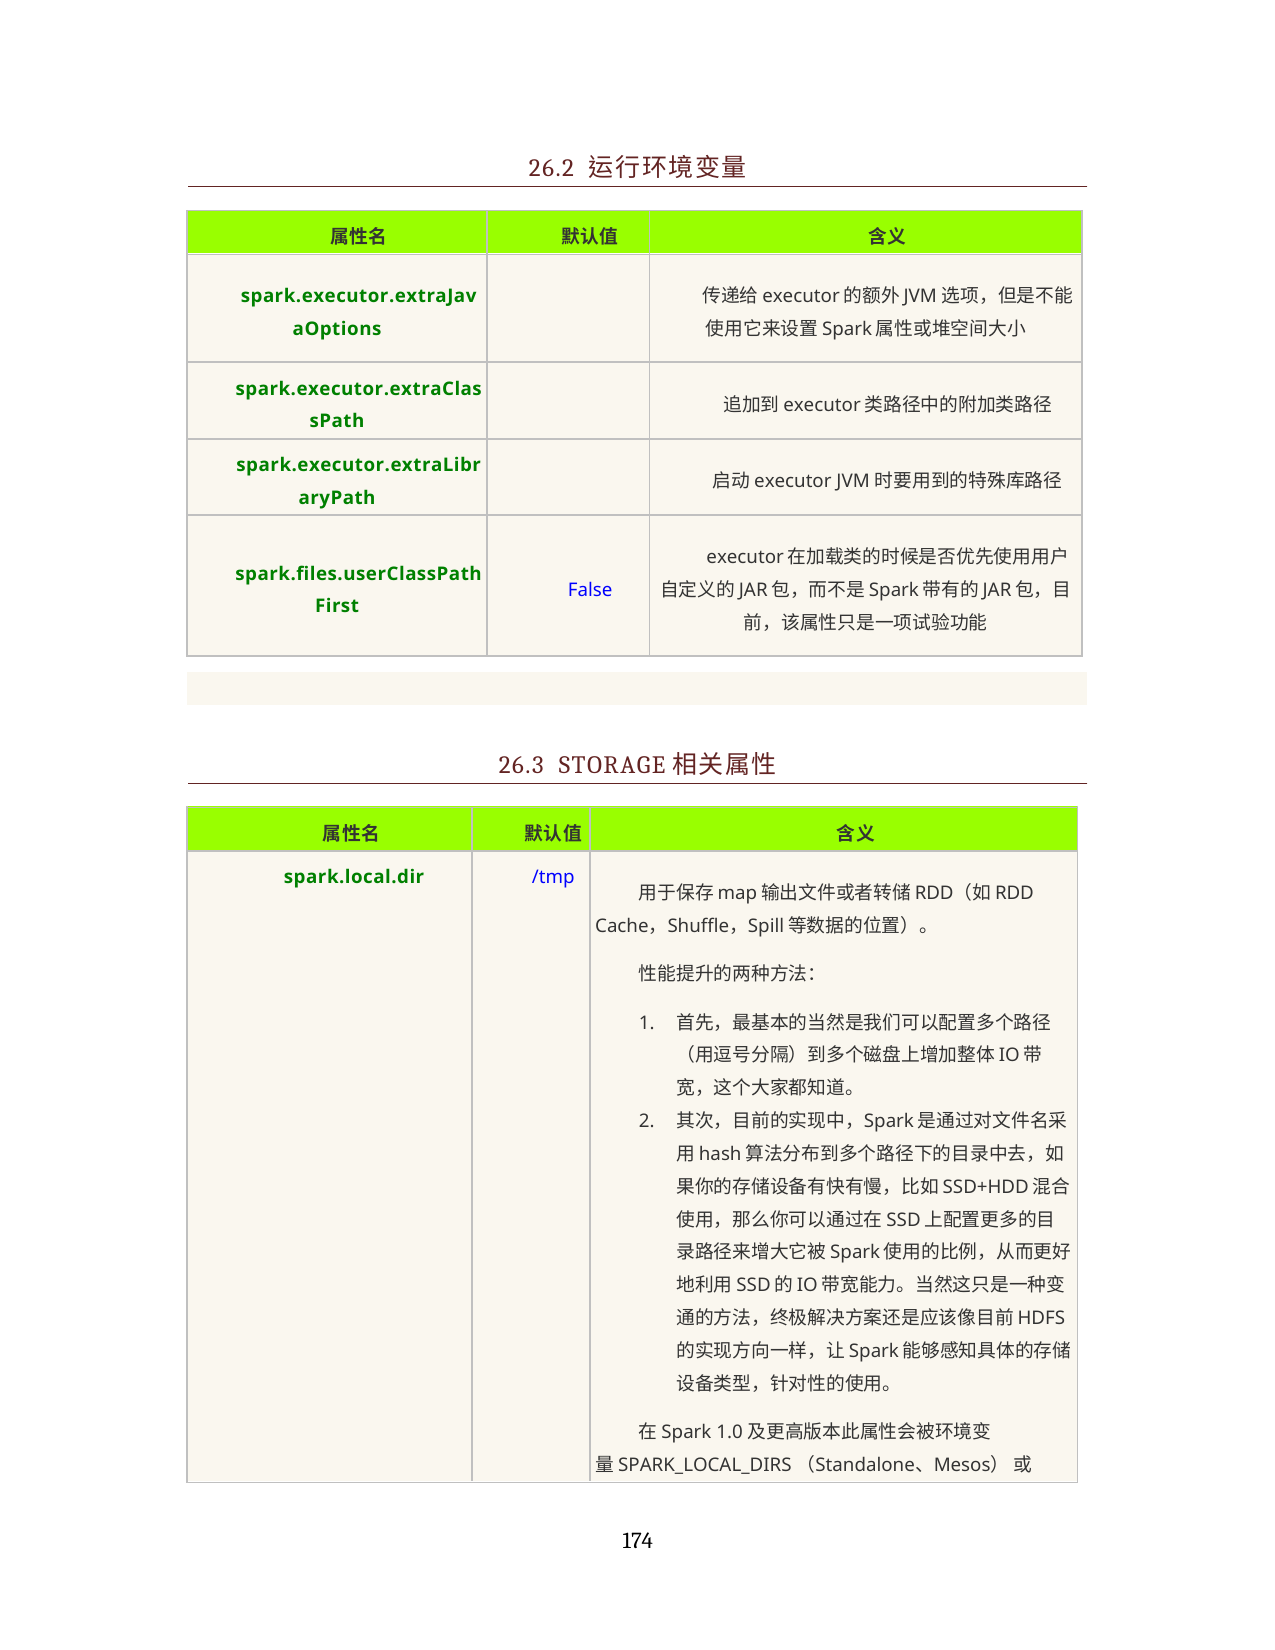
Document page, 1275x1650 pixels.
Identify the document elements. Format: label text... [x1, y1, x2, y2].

subtitle 运行环境变量 [187, 150, 1087, 187]
table_header 属性名 [188, 211, 486, 253]
table_cell [488, 255, 649, 361]
table_cell 追加到executor类路径中的附加类路径 [650, 363, 1081, 438]
table_cell spark.local.dir [188, 852, 471, 1481]
table_cell [488, 363, 649, 438]
table_cell 传递给executor的额外JVM 选项，但是不能使用它来设置Spark属性或堆空间大小 [650, 255, 1081, 361]
table_cell executor在加载类的时候是否优先使用用户自定义的JAR包，而不是Spark带有的JAR包，目前，该属性只是一项试验功能 [650, 516, 1081, 655]
table_header 默认值 [473, 808, 589, 850]
table_cell spark.executor.extraLibraryPath [188, 440, 486, 514]
table_cell spark.executor.extraJavaOptions [188, 255, 486, 361]
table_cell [591, 852, 1077, 1481]
table_cell spark.files.userClassPathFirst [188, 516, 486, 655]
table_cell 启动executor JVM 时要用到的特殊库路径 [650, 440, 1081, 514]
table_cell [488, 440, 649, 514]
table_header 含义 [591, 808, 1077, 850]
table_cell False [488, 516, 649, 655]
table_header 默认值 [488, 211, 649, 253]
table_cell /tmp [473, 852, 589, 1481]
table_cell spark.executor.extraClassPath [188, 363, 486, 438]
table_header 属性名 [188, 808, 471, 850]
table_header 含义 [650, 211, 1081, 253]
subtitle Storage相关属性 [187, 747, 1087, 784]
